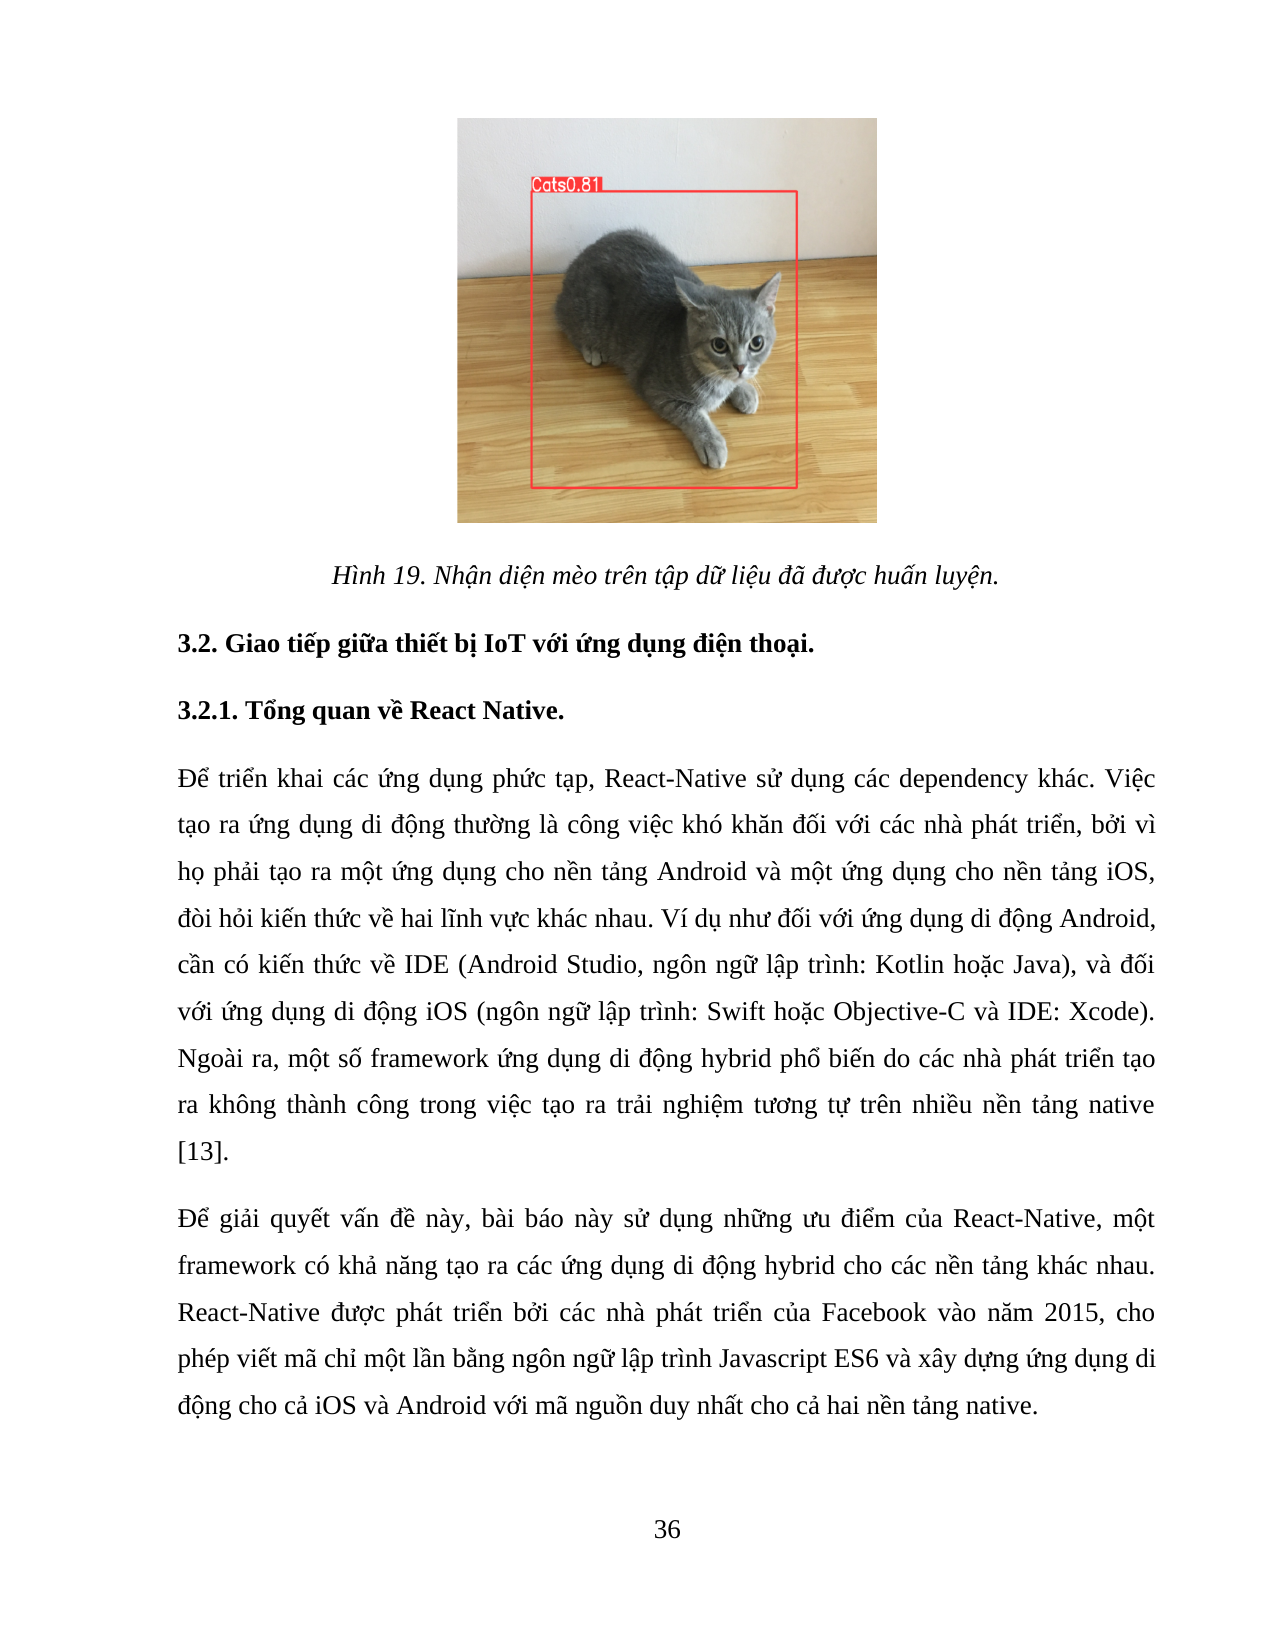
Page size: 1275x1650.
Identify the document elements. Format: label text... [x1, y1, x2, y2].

text Hình 19. Nhận diện mèo trên tập dữ liệu đã được huấn luyện. [177, 559, 1157, 590]
picture [457, 118, 877, 523]
subtitle 3.2.1. Tổng quan về React Native. [177, 694, 1157, 725]
subtitle 3.2. Giao tiếp giữa thiết bị IoT với ứng dụng điện thoại. [177, 627, 1157, 658]
text Để giải quyết vấn đề này, bài báo này sử dụng những ưu điểm của React-Native, một framework có khả năng tạo ra các ứng dụng di động hybrid cho các nền tảng khác nhau. React-Native được phát triển bởi các nhà phát triển của Facebook vào năm 2015, cho phép viết mã chỉ một lần bằng ngôn ngữ lập trình Javascript ES6 và xây dựng ứng dụng di động cho cả iOS và Android với mã nguồn duy nhất cho cả hai nền tảng native. [177, 1202, 1157, 1420]
text Để triển khai các ứng dụng phức tạp, React-Native sử dụng các dependency khác. Việc tạo ra ứng dụng di động thường là công việc khó khăn đối với các nhà phát triển, bởi vì họ phải tạo ra một ứng dụng cho nền tảng Android và một ứng dụng cho nền tảng iOS, đòi hỏi kiến thức về hai lĩnh vực khác nhau. Ví dụ như đối với ứng dụng di động Android, cần có kiến thức về IDE (Android Studio, ngôn ngữ lập trình: Kotlin hoặc Java), và đối với ứng dụng di động iOS (ngôn ngữ lập trình: Swift hoặc Objective-C và IDE: Xcode). Ngoài ra, một số framework ứng dụng di động hybrid phổ biến do các nhà phát triển tạo ra không thành công trong việc tạo ra trải nghiệm tương tự trên nhiều nền tảng native [13]. [177, 762, 1157, 1166]
